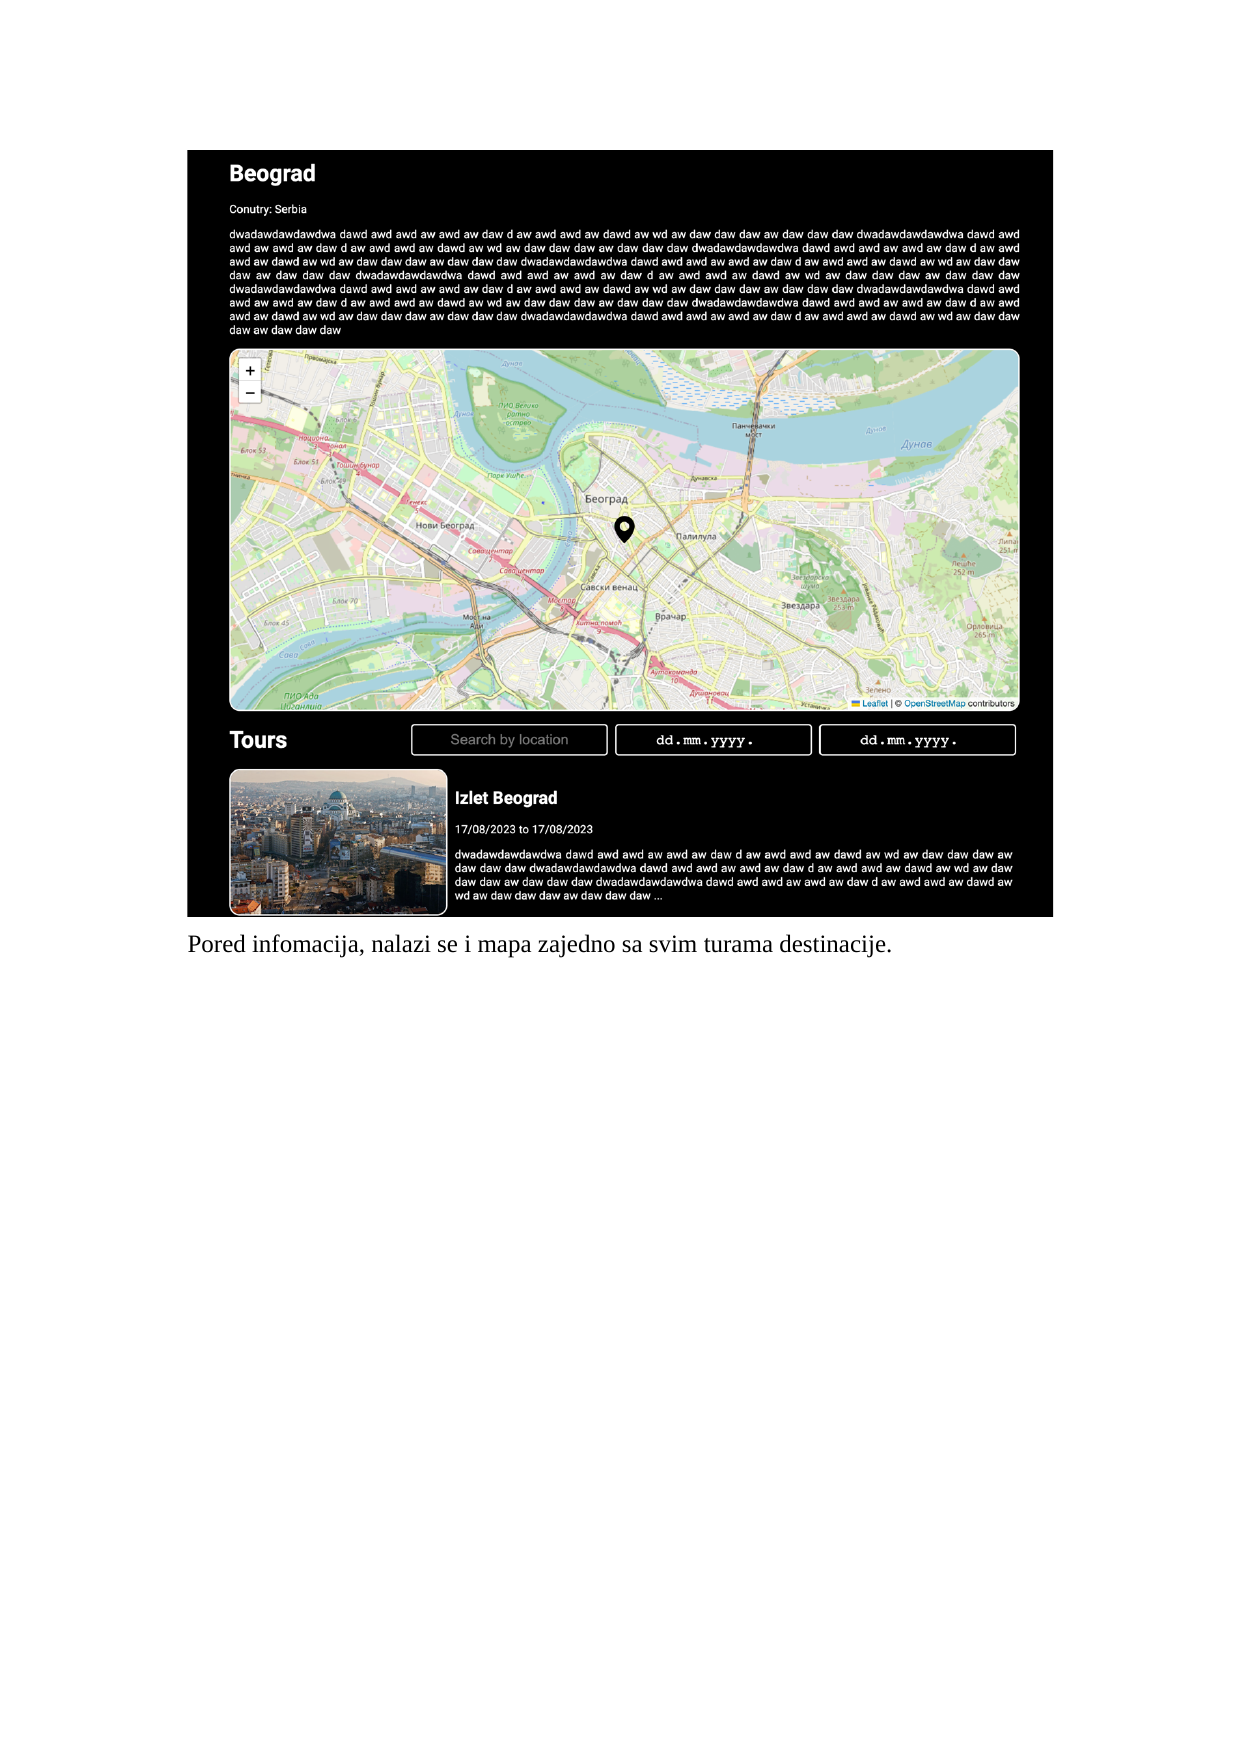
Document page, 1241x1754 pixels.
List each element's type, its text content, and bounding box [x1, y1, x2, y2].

picture [187, 150, 1054, 917]
text Pored infomacija, nalazi se i mapa zajedno sa svim turama destinacije. [187, 929, 1053, 957]
